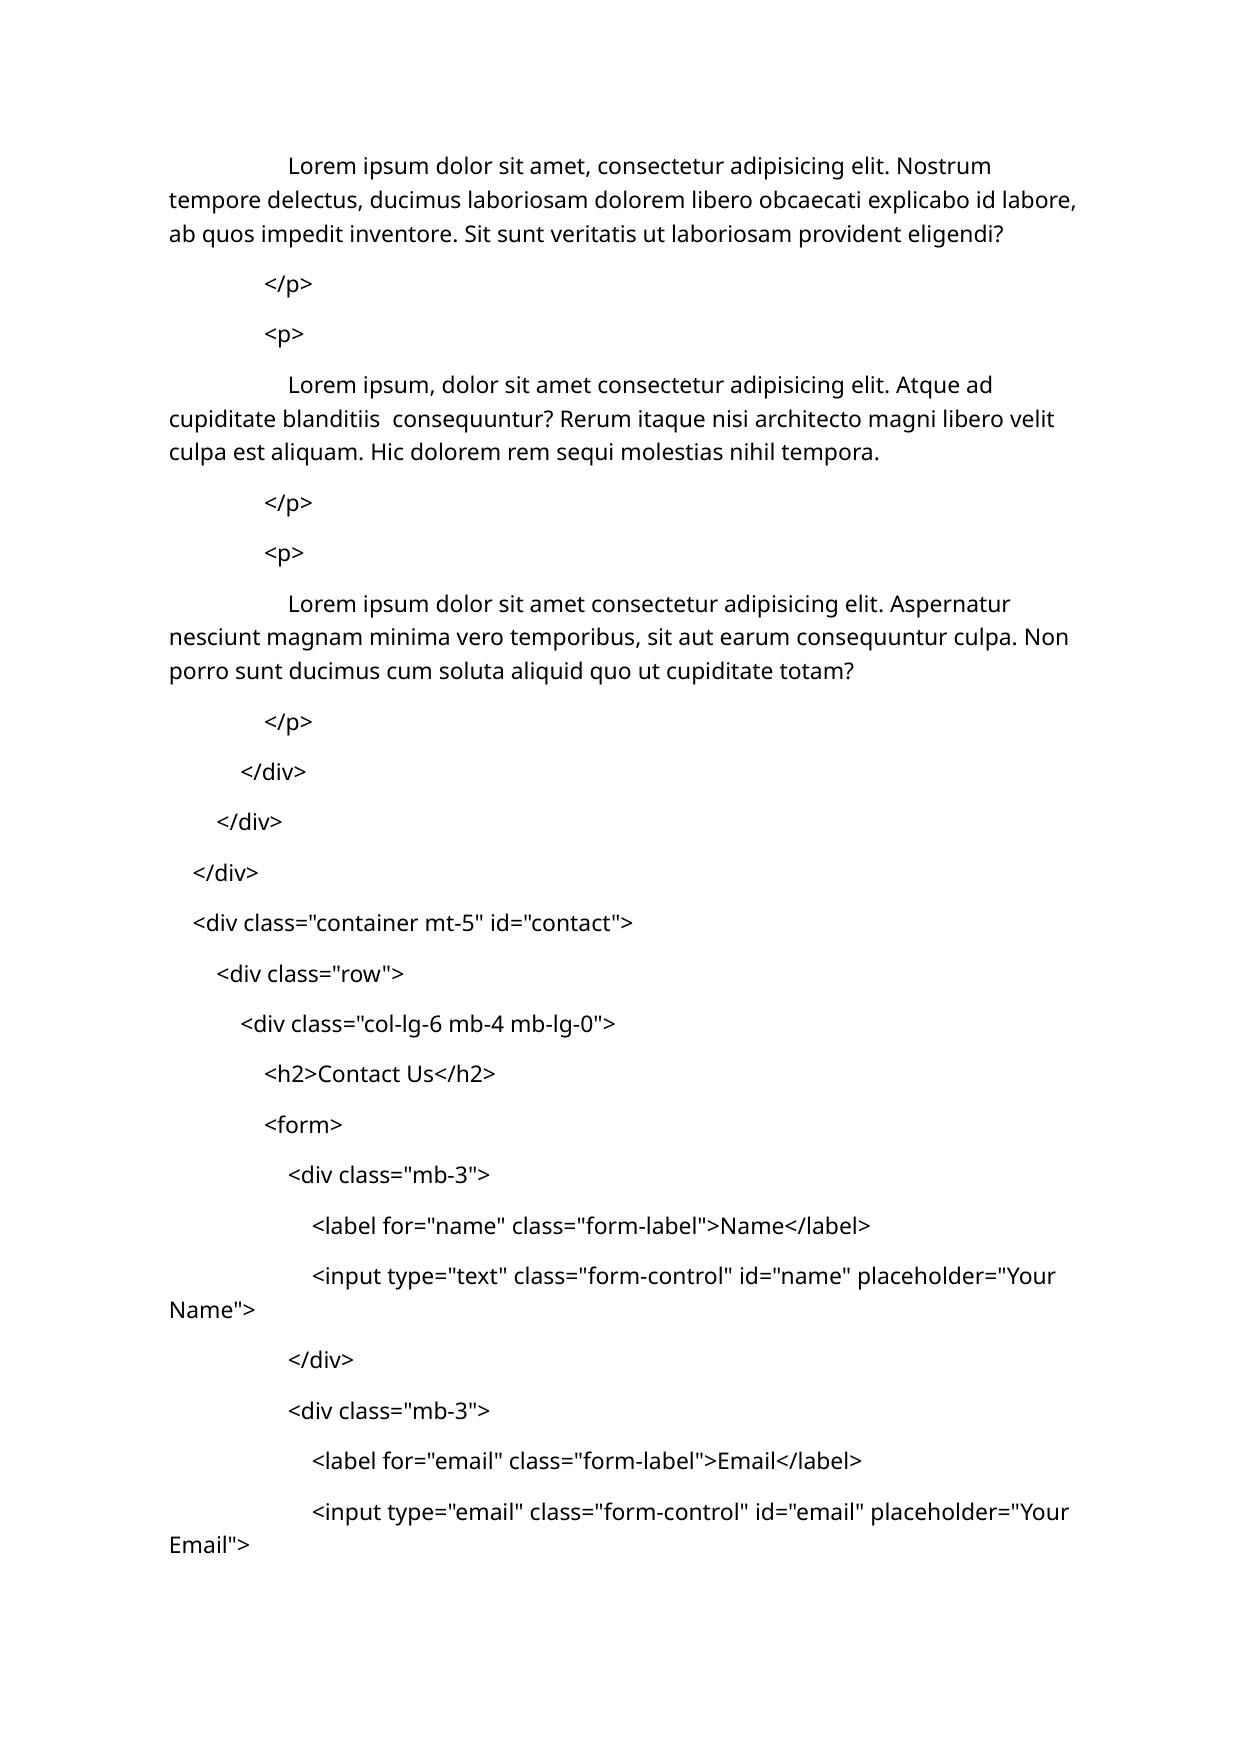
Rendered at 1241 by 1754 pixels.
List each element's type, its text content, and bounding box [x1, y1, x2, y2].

text <input type="text" class="form-control" id="name" placeholder="Your Name"> [169, 1260, 1090, 1325]
text <div class="row"> [169, 957, 1090, 989]
text </p> [169, 487, 1090, 518]
text <div class="mb-3"> [169, 1394, 1090, 1426]
text Lorem ipsum dolor sit amet consectetur adipisicing elit. Aspernatur nesciunt magnam minima vero temporibus, sit aut earum consequuntur culpa. Non porro sunt ducimus cum soluta aliquid quo ut cupiditate totam? [169, 587, 1090, 686]
text <div class="col-lg-6 mb-4 mb-lg-0"> [169, 1008, 1090, 1039]
text Lorem ipsum dolor sit amet, consectetur adipisicing elit. Nostrum tempore delectus, ducimus laboriosam dolorem libero obcaecati explicabo id labore, ab quos impedit inventore. Sit sunt veritatis ut laboriosam provident eligendi? [169, 150, 1090, 249]
text </p> [169, 268, 1090, 299]
text <p> [169, 537, 1090, 568]
text <label for="name" class="form-label">Name</label> [169, 1209, 1090, 1241]
text <input type="email" class="form-control" id="email" placeholder="Your Email"> [169, 1495, 1090, 1560]
text </div> [169, 756, 1090, 787]
text <form> [169, 1109, 1090, 1140]
text </div> [169, 806, 1090, 837]
text </div> [169, 857, 1090, 888]
text </p> [169, 705, 1090, 737]
text Lorem ipsum, dolor sit amet consectetur adipisicing elit. Atque ad cupiditate blanditiis consequuntur? Rerum itaque nisi architecto magni libero velit culpa est aliquam. Hic dolorem rem sequi molestias nihil tempora. [169, 369, 1090, 467]
text <div class="mb-3"> [169, 1159, 1090, 1190]
text <label for="email" class="form-label">Email</label> [169, 1445, 1090, 1476]
text <p> [169, 318, 1090, 349]
text </div> [169, 1344, 1090, 1375]
text <h2>Contact Us</h2> [169, 1058, 1090, 1089]
text <div class="container mt-5" id="contact"> [169, 907, 1090, 938]
